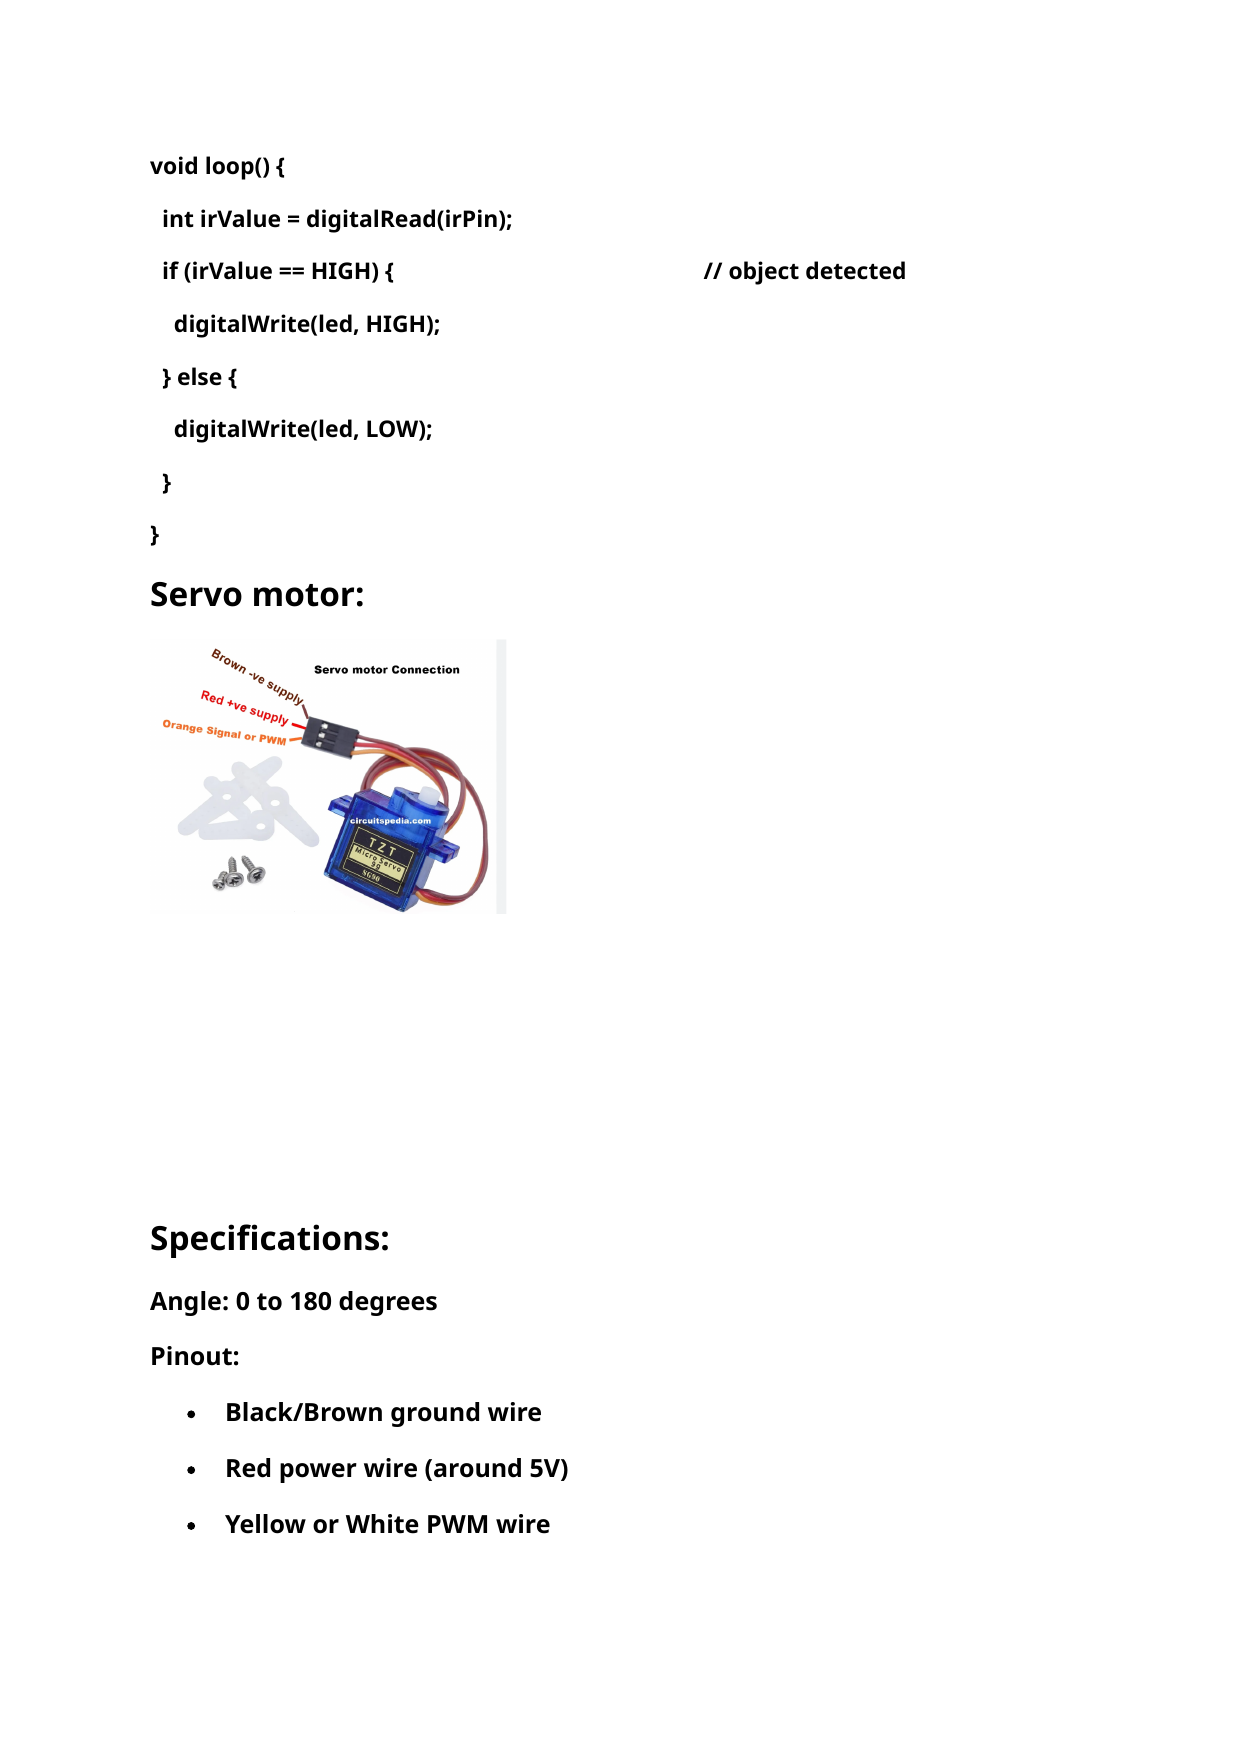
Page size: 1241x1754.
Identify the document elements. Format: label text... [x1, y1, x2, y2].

list Red power wire (around 5V) [187, 1451, 1090, 1485]
text Servo motor: [150, 571, 1090, 616]
list Yellow or White PWM wire [187, 1507, 1090, 1541]
text } [150, 466, 1090, 497]
text digitalWrite(led, HIGH); [150, 308, 1090, 339]
text int irValue = digitalRead(irPin); [150, 203, 1090, 234]
list Black/Brown ground wire [187, 1395, 1090, 1429]
text } [150, 518, 1090, 549]
text Specifications: [150, 1214, 1090, 1260]
text digitalWrite(led, LOW); [150, 413, 1090, 444]
text if (irValue == HIGH) { // object detected [150, 255, 1090, 286]
text Angle: 0 to 180 degrees [150, 1283, 1090, 1317]
text } else { [150, 360, 1090, 392]
text void loop() { [150, 150, 1090, 181]
text Pinout: [150, 1339, 1090, 1373]
picture [150, 639, 507, 914]
